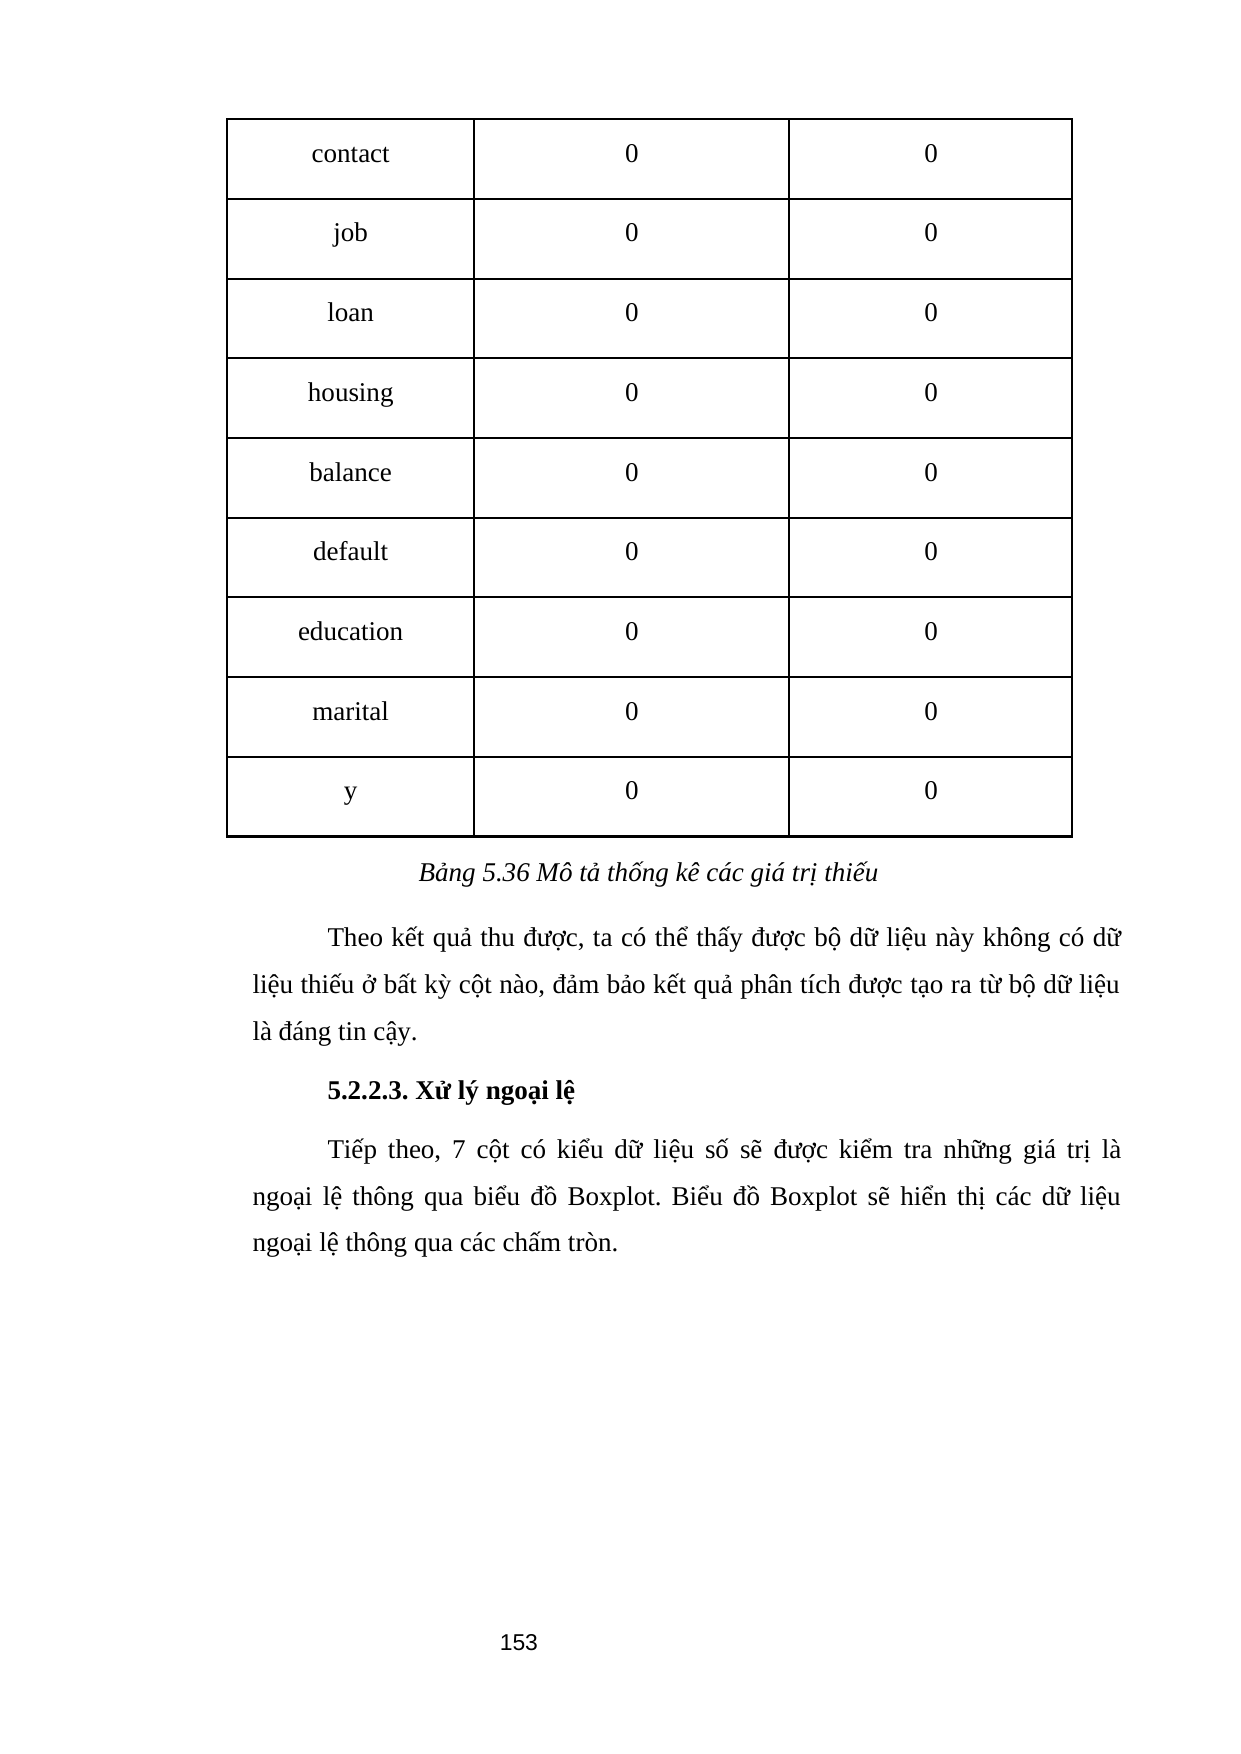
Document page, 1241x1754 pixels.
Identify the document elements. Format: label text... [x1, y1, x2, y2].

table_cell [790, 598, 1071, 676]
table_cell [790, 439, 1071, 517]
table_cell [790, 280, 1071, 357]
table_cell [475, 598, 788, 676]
text Theo kết quả thu được, ta có thể thấy được bộ dữ liệu này không có dữ liệu thiếu ở bất kỳ cột nào, đảm bảo kết quả phân tích được tạo ra từ bộ dữ liệu là đáng tin cậy. [252, 922, 1122, 1046]
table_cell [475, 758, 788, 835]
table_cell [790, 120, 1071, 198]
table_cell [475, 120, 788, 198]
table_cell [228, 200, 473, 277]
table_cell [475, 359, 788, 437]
subtitle 5.2.2.3. Xử lý ngoại lệ [252, 1074, 1122, 1105]
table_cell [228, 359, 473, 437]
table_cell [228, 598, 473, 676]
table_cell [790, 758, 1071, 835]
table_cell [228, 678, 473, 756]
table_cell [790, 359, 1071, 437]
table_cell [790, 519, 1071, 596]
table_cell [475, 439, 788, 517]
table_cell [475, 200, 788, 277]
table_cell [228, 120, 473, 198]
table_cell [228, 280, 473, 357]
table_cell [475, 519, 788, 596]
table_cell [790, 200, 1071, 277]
text Tiếp theo, 7 cột có kiểu dữ liệu số sẽ được kiểm tra những giá trị là ngoại lệ thông qua biểu đồ Boxplot. Biểu đồ Boxplot sẽ hiển thị các dữ liệu ngoại lệ thông qua các chấm tròn. [252, 1133, 1122, 1258]
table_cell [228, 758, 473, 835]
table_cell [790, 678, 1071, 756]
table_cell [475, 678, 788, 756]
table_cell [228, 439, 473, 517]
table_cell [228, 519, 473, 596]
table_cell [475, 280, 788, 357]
